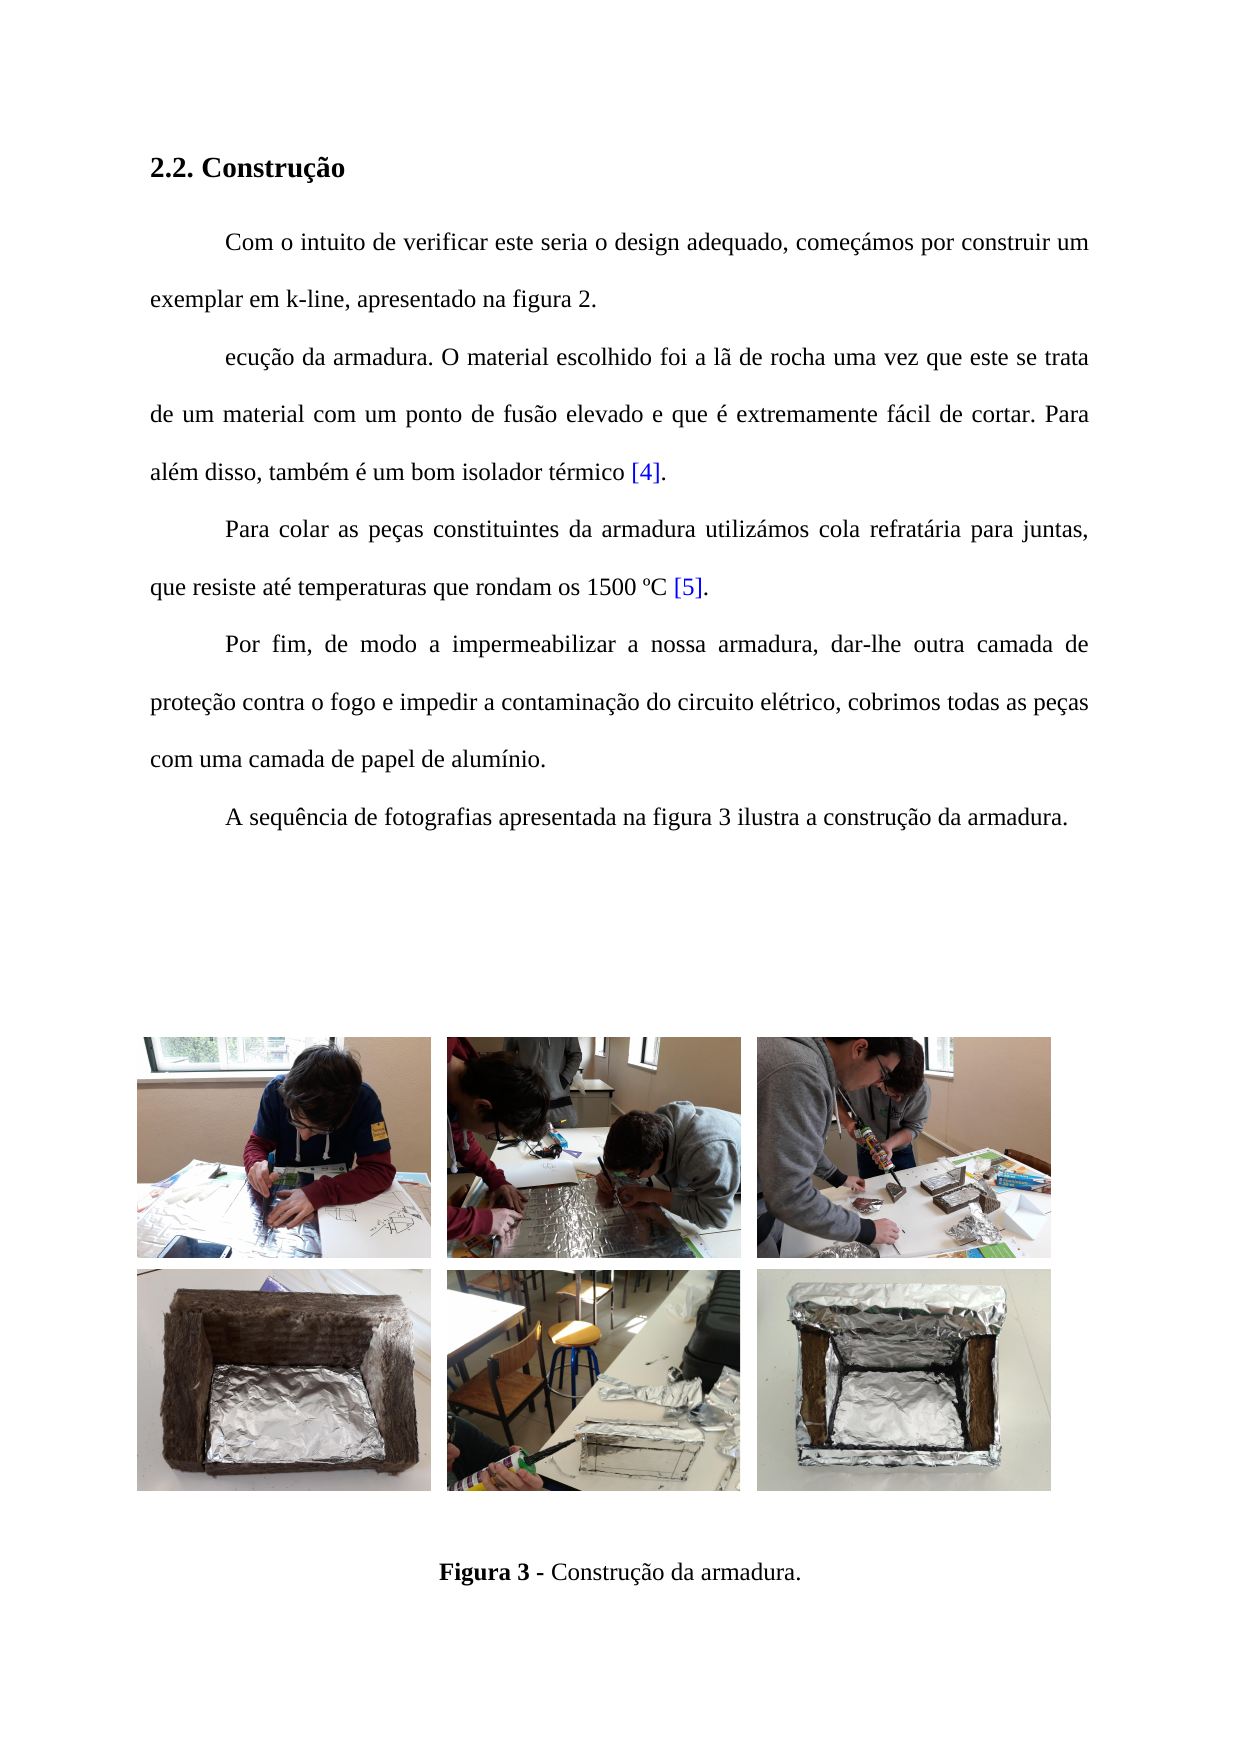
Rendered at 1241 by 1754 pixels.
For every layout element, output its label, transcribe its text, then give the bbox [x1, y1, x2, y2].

text A sequência de fotografias apresentada na figura 3 ilustra a construção da armadura. [150, 802, 1090, 831]
text ecução da armadura. O material escolhido foi a lã de rocha uma vez que este se trata de um material com um ponto de fusão elevado e que é extremamente fácil de cortar. Para além disso, também é um bom isolador térmico [4]. [150, 342, 1090, 486]
picture [757, 1037, 1051, 1258]
picture [137, 1269, 431, 1491]
text Com o intuito de verificar este seria o design adequado, começámos por construir um exemplar em k-line, apresentado na figura 2. [150, 227, 1090, 313]
text Por fim, de modo a impermeabilizar a nossa armadura, dar-lhe outra camada de proteção contra o fogo e impedir a contaminação do circuito elétrico, cobrimos todas as peças com uma camada de papel de alumínio. [150, 629, 1090, 773]
picture [137, 1037, 431, 1258]
picture [447, 1037, 741, 1258]
picture [757, 1269, 1051, 1491]
picture [447, 1270, 741, 1491]
text 2.2. Construção [150, 150, 1090, 183]
text Para colar as peças constituintes da armadura utilizámos cola refratária para juntas, que resiste até temperaturas que rondam os 1500 ºC [5]. [150, 514, 1090, 601]
text Figura 3 - Construção da armadura. [150, 1557, 1090, 1586]
